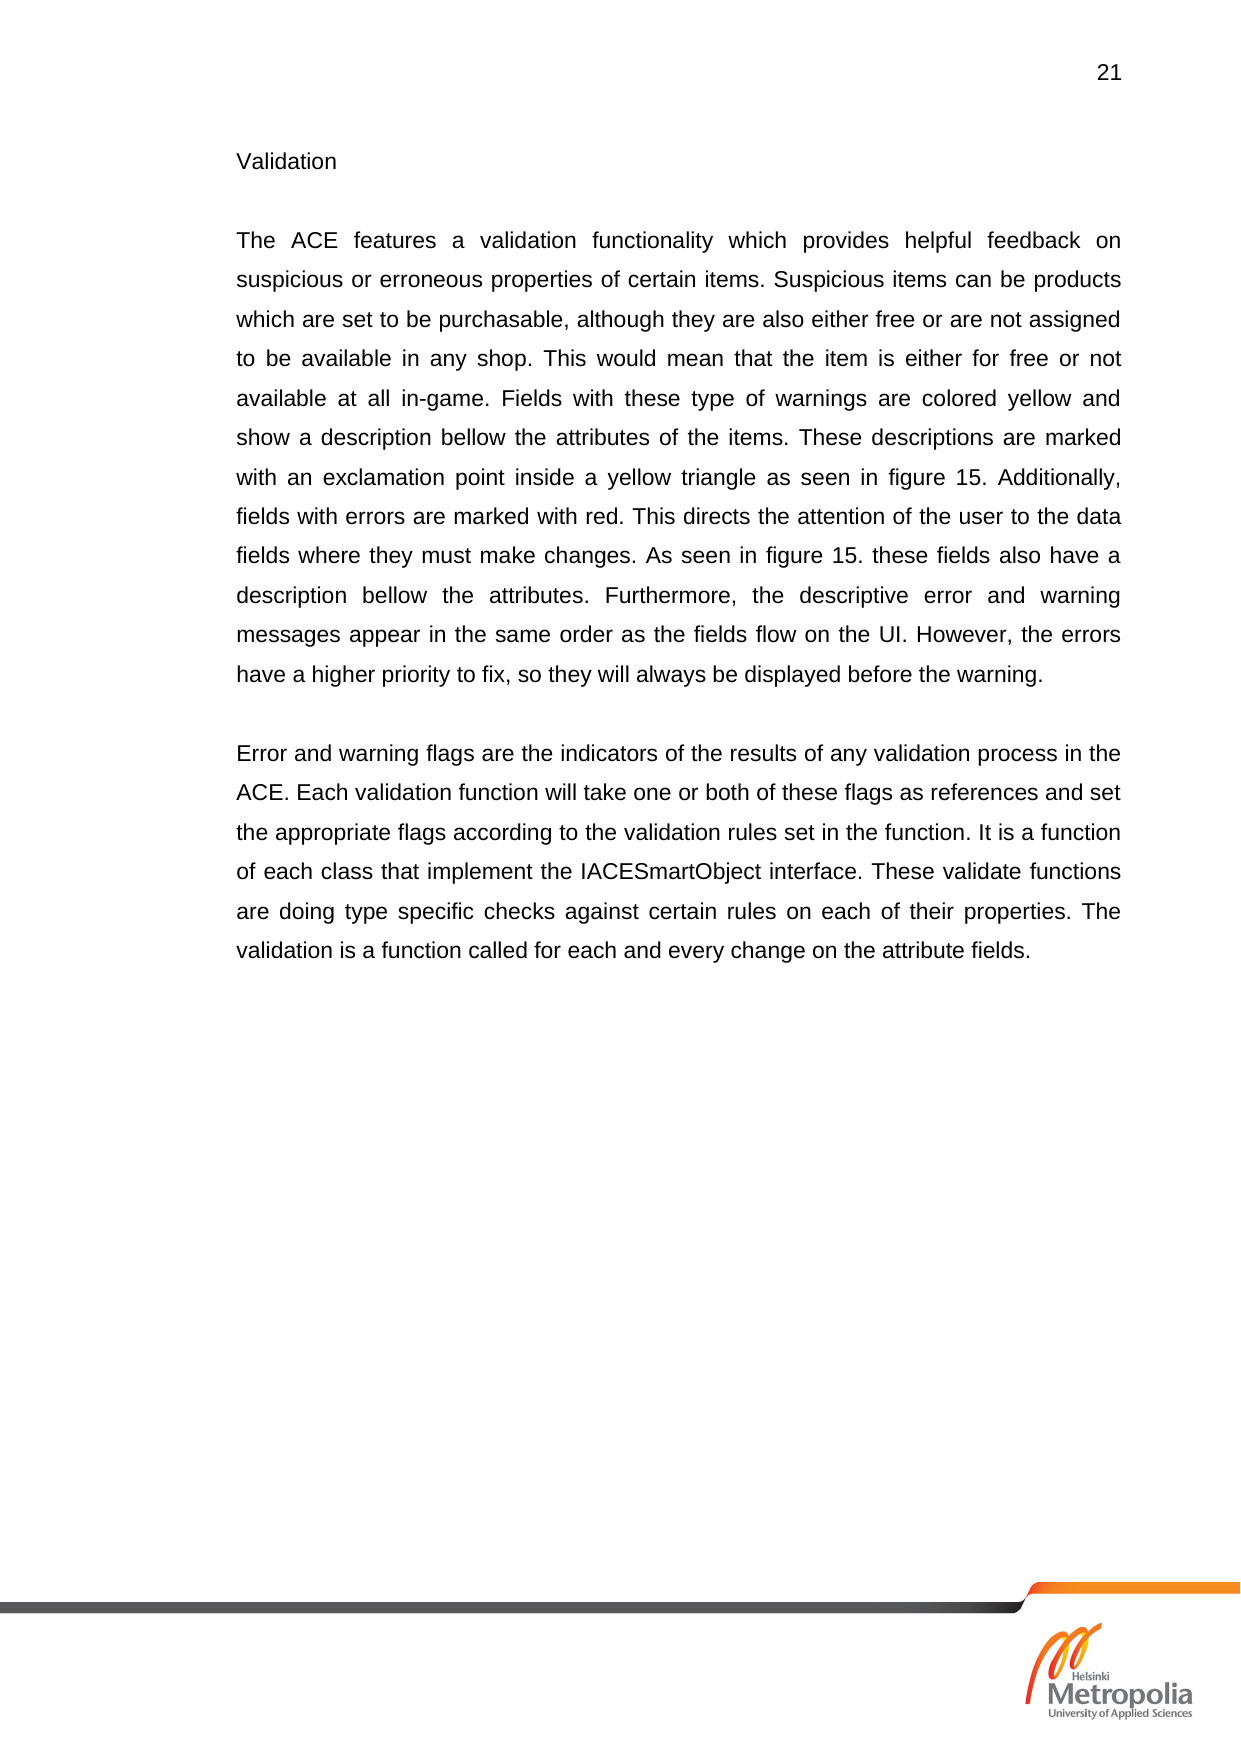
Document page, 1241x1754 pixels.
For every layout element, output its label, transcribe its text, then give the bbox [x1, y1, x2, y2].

text Error and warning flags are the indicators of the results of any validation process in the ACE. Each validation function will take one or both of these flags as references and set the appropriate flags according to the validation rules set in the function. It is a function of each class that implement the IACESmartObject interface. These validate functions are doing type specific checks against certain rules on each of their properties. The validation is a function called for each and every change on the attribute fields. [236, 740, 1122, 964]
text Validation [236, 148, 1122, 174]
picture [0, 1582, 1241, 1720]
text The ACE features a validation functionality which provides helpful feedback on suspicious or erroneous properties of certain items. Suspicious items can be products which are set to be purchasable, although they are also either free or are not assigned to be available in any shop. This would mean that the item is either for free or not available at all in-game. Fields with these type of warnings are colored yellow and show a description bellow the attributes of the items. These descriptions are marked with an exclamation point inside a yellow triangle as seen in figure 15. Additionally, fields with errors are marked with red. This directs the attention of the user to the data fields where they must make changes. As seen in figure 15. these fields also have a description bellow the attributes. Furthermore, the descriptive error and warning messages appear in the same order as the fields flow on the UI. However, the errors have a higher priority to fix, so they will always be displayed before the warning. [236, 227, 1122, 687]
